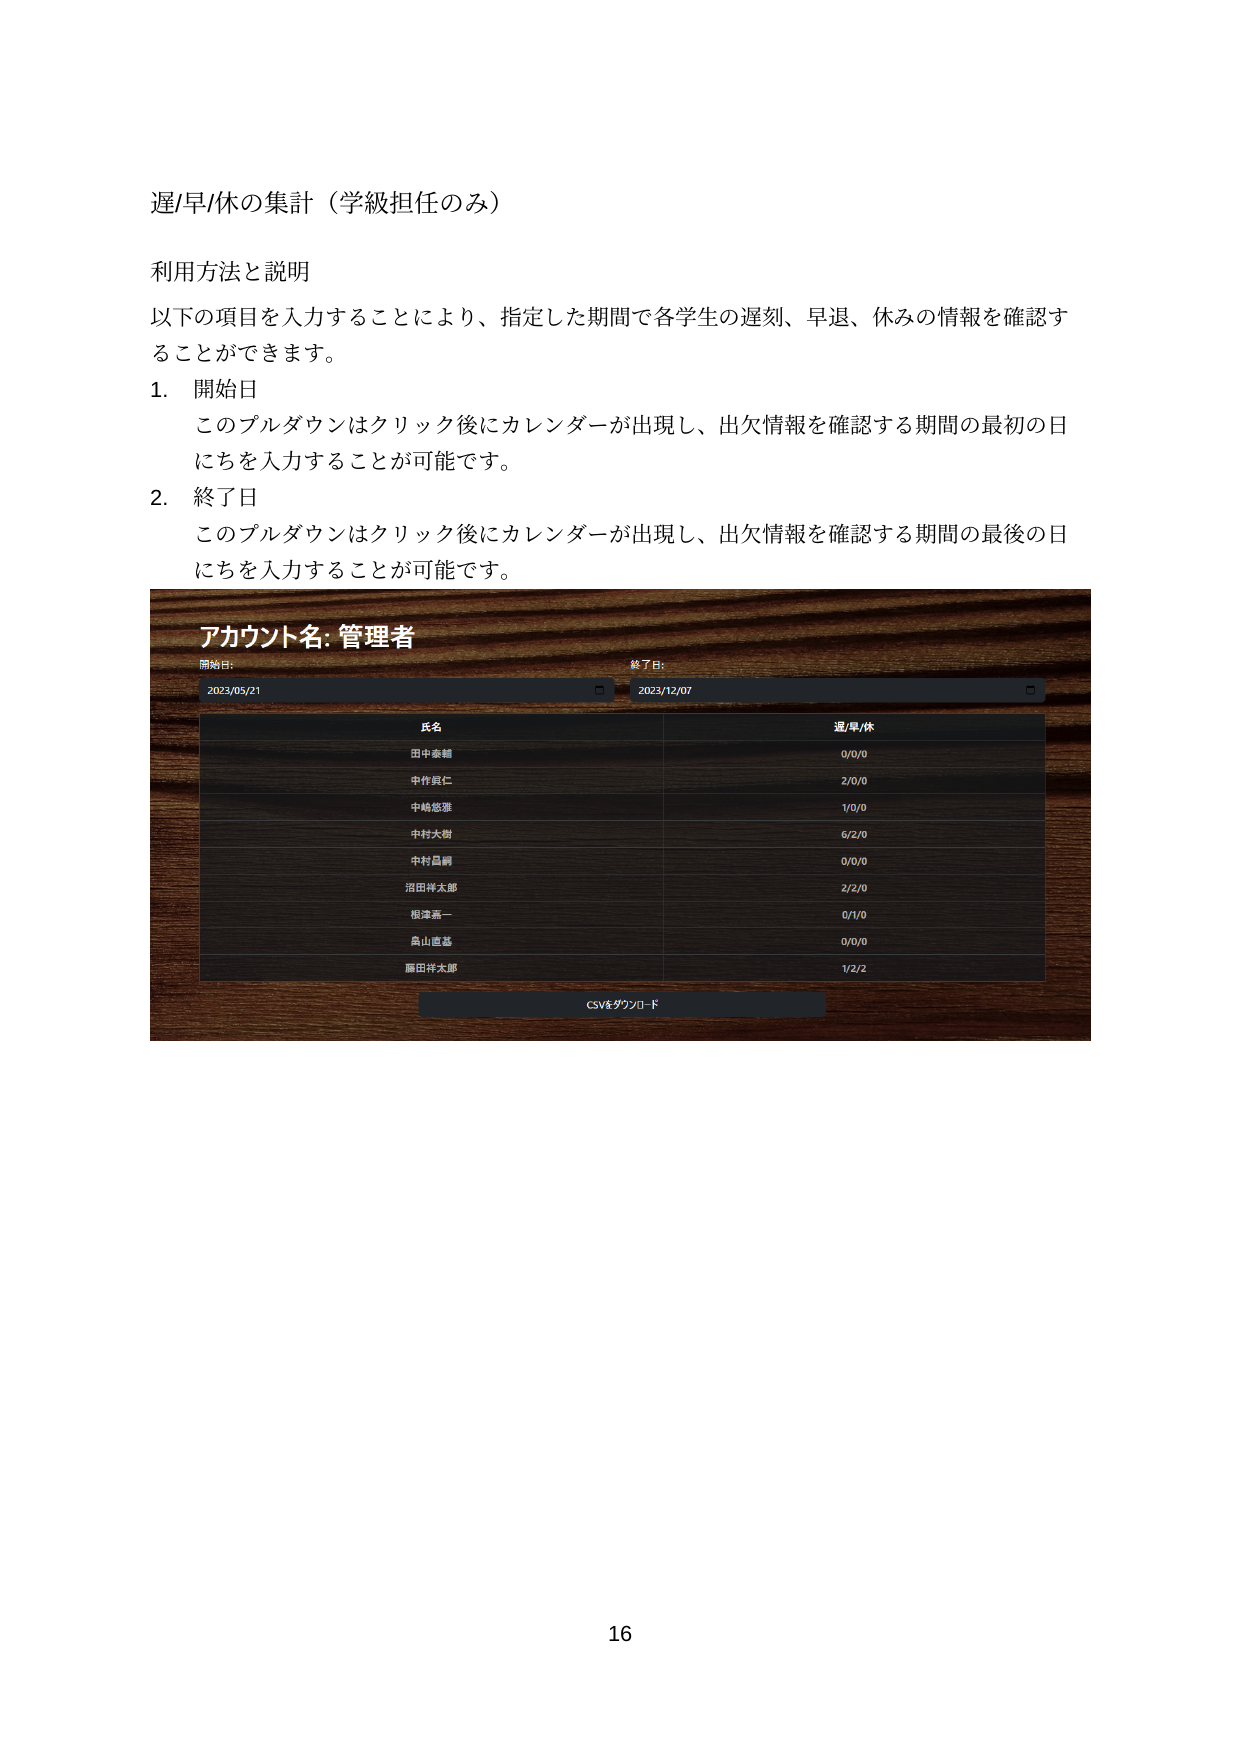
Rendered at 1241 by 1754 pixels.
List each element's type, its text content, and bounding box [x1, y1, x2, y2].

subtitle 利用方法と説明 [150, 254, 1090, 287]
list 開始日 このプルダウンはクリック後にカレンダーが出現し、出欠情報を確認する期間の最初の日にちを入力することが可能です。 [150, 372, 1090, 476]
picture [150, 589, 1091, 1041]
list 終了日 このプルダウンはクリック後にカレンダーが出現し、出欠情報を確認する期間の最後の日にちを入力することが可能です。 [150, 481, 1090, 584]
text 以下の項目を入力することにより、指定した期間で各学生の遅刻、早退、休みの情報を確認することができます。 [150, 300, 1090, 367]
subtitle 遅/早/休の集計（学級担任のみ） [150, 183, 1090, 219]
